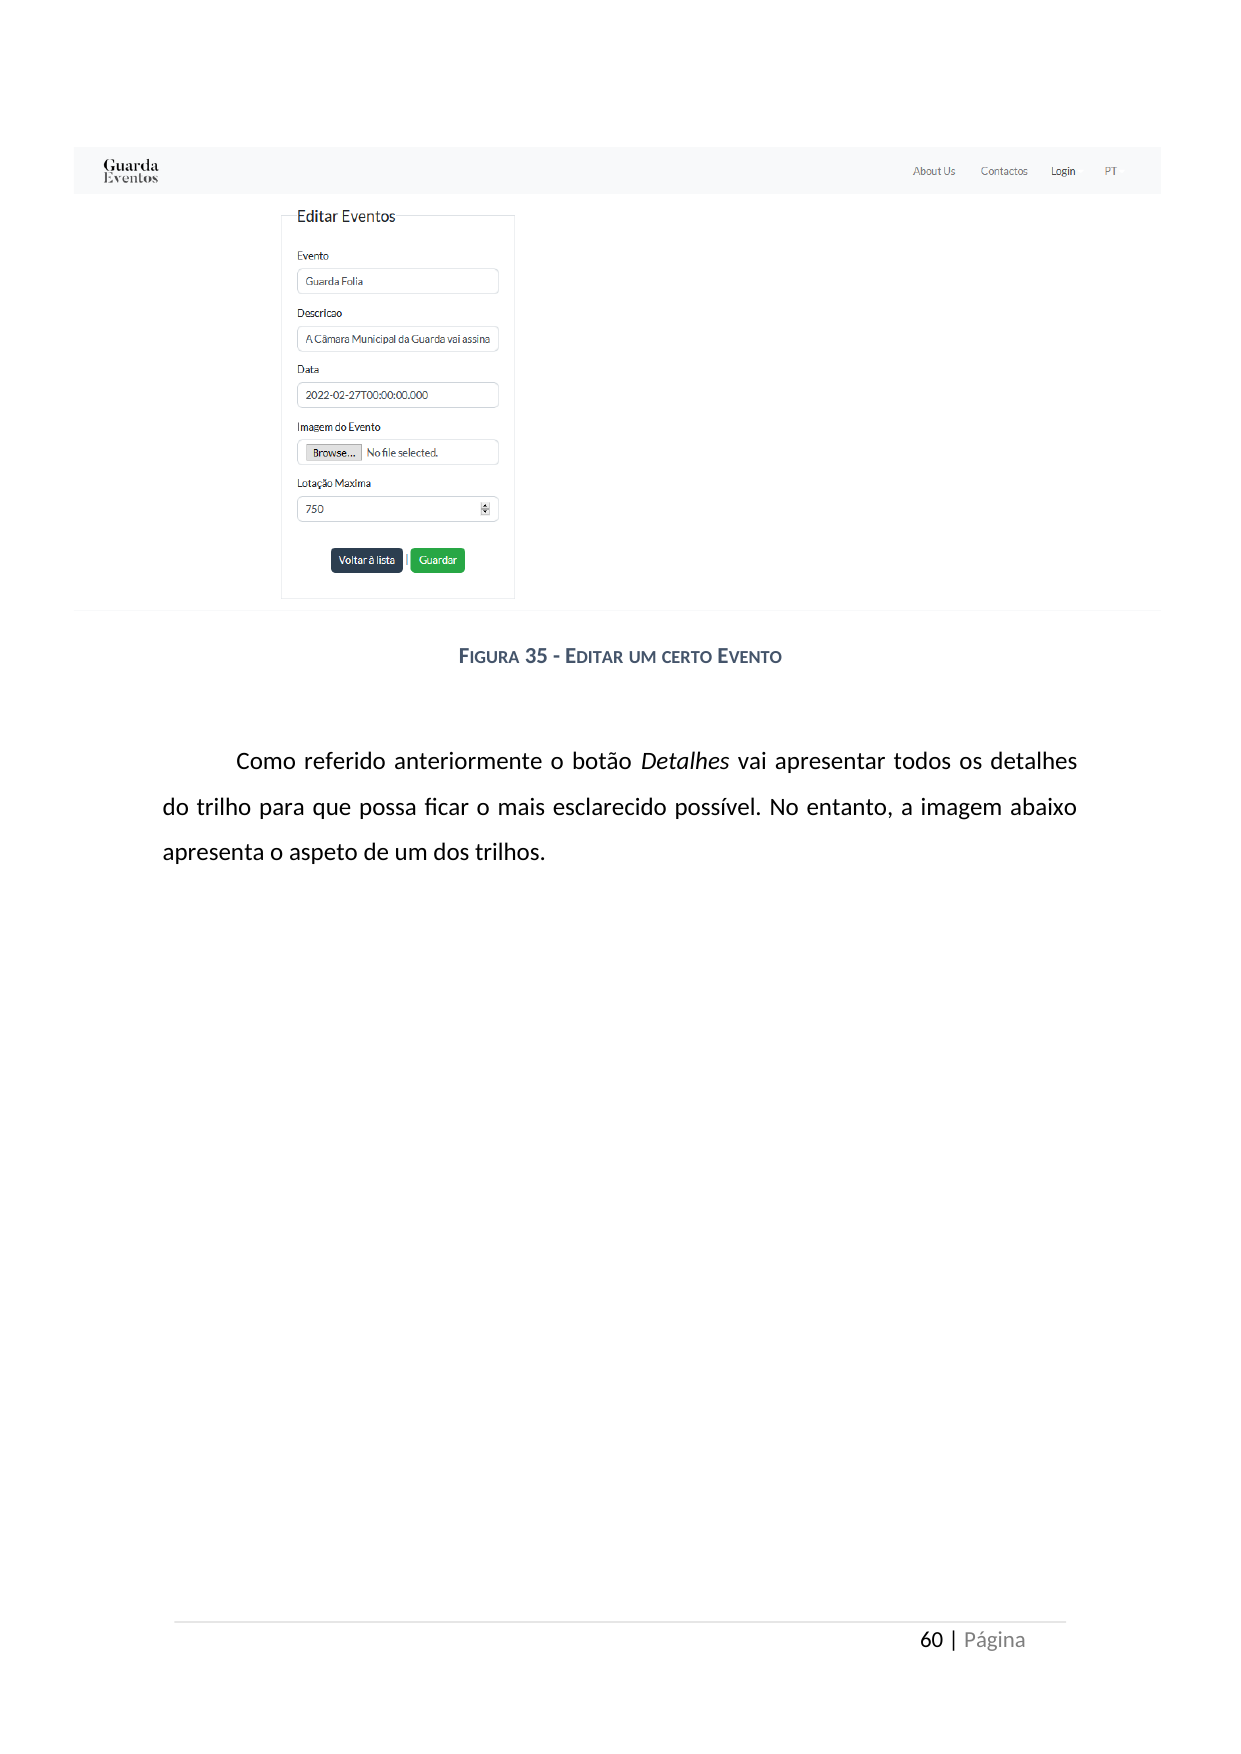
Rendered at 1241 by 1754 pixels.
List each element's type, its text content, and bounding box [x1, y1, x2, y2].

picture [73, 147, 1161, 611]
text Como referido anteriormente o botão Detalhes vai apresentar todos os detalhes do trilho para que possa ficar o mais esclarecido possível. No entanto, a imagem abaixo apresenta o aspeto de um dos trilhos. [162, 745, 1078, 867]
